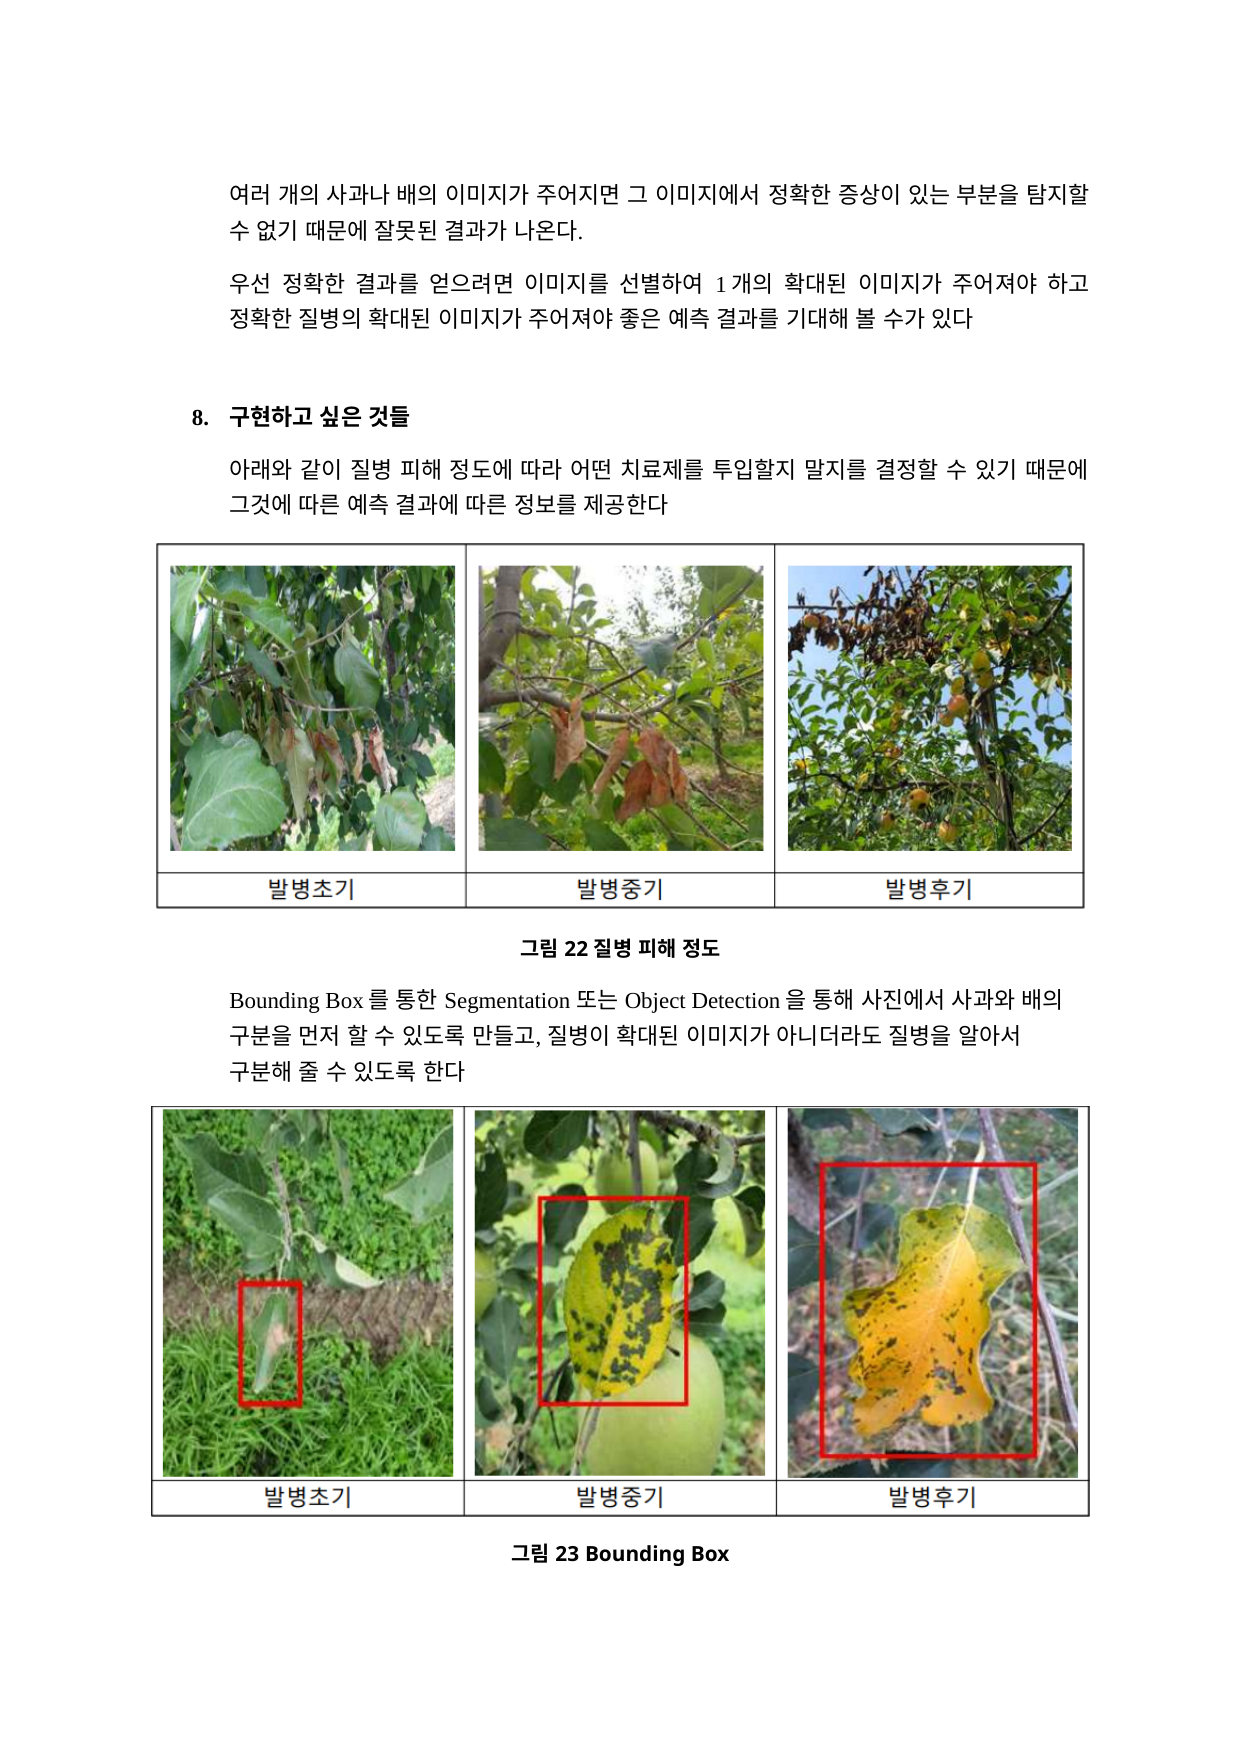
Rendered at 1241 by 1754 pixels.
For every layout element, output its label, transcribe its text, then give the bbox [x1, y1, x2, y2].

list 구현하고 싶은 것들 [192, 399, 1090, 432]
picture [150, 1106, 1090, 1519]
list 우선 정확한 결과를 얻으려면 이미지를 선별하여 1개의 확대된 이미지가 주어져야 하고 정확한 질병의 확대된 이미지가 주어져야 좋은 예측 결과를 기대해 볼 수가 있다 [229, 266, 1090, 334]
picture [150, 539, 1090, 914]
list Bounding Box를 통한 Segmentation 또는 Object Detection을 통해 사진에서 사과와 배의 구분을 먼저 할 수 있도록 만들고, 질병이 확대된 이미지가 아니더라도 질병을 알아서 구분해 줄 수 있도록 한다 [229, 982, 1090, 1087]
list 아래와 같이 질병 피해 정도에 따라 어떤 치료제를 투입할지 말지를 결정할 수 있기 때문에 그것에 따른 예측 결과에 따른 정보를 제공한다 [229, 451, 1090, 521]
list 여러 개의 사과나 배의 이미지가 주어지면 그 이미지에서 정확한 증상이 있는 부분을 탐지할 수 없기 때문에 잘못된 결과가 나온다. [229, 177, 1090, 246]
